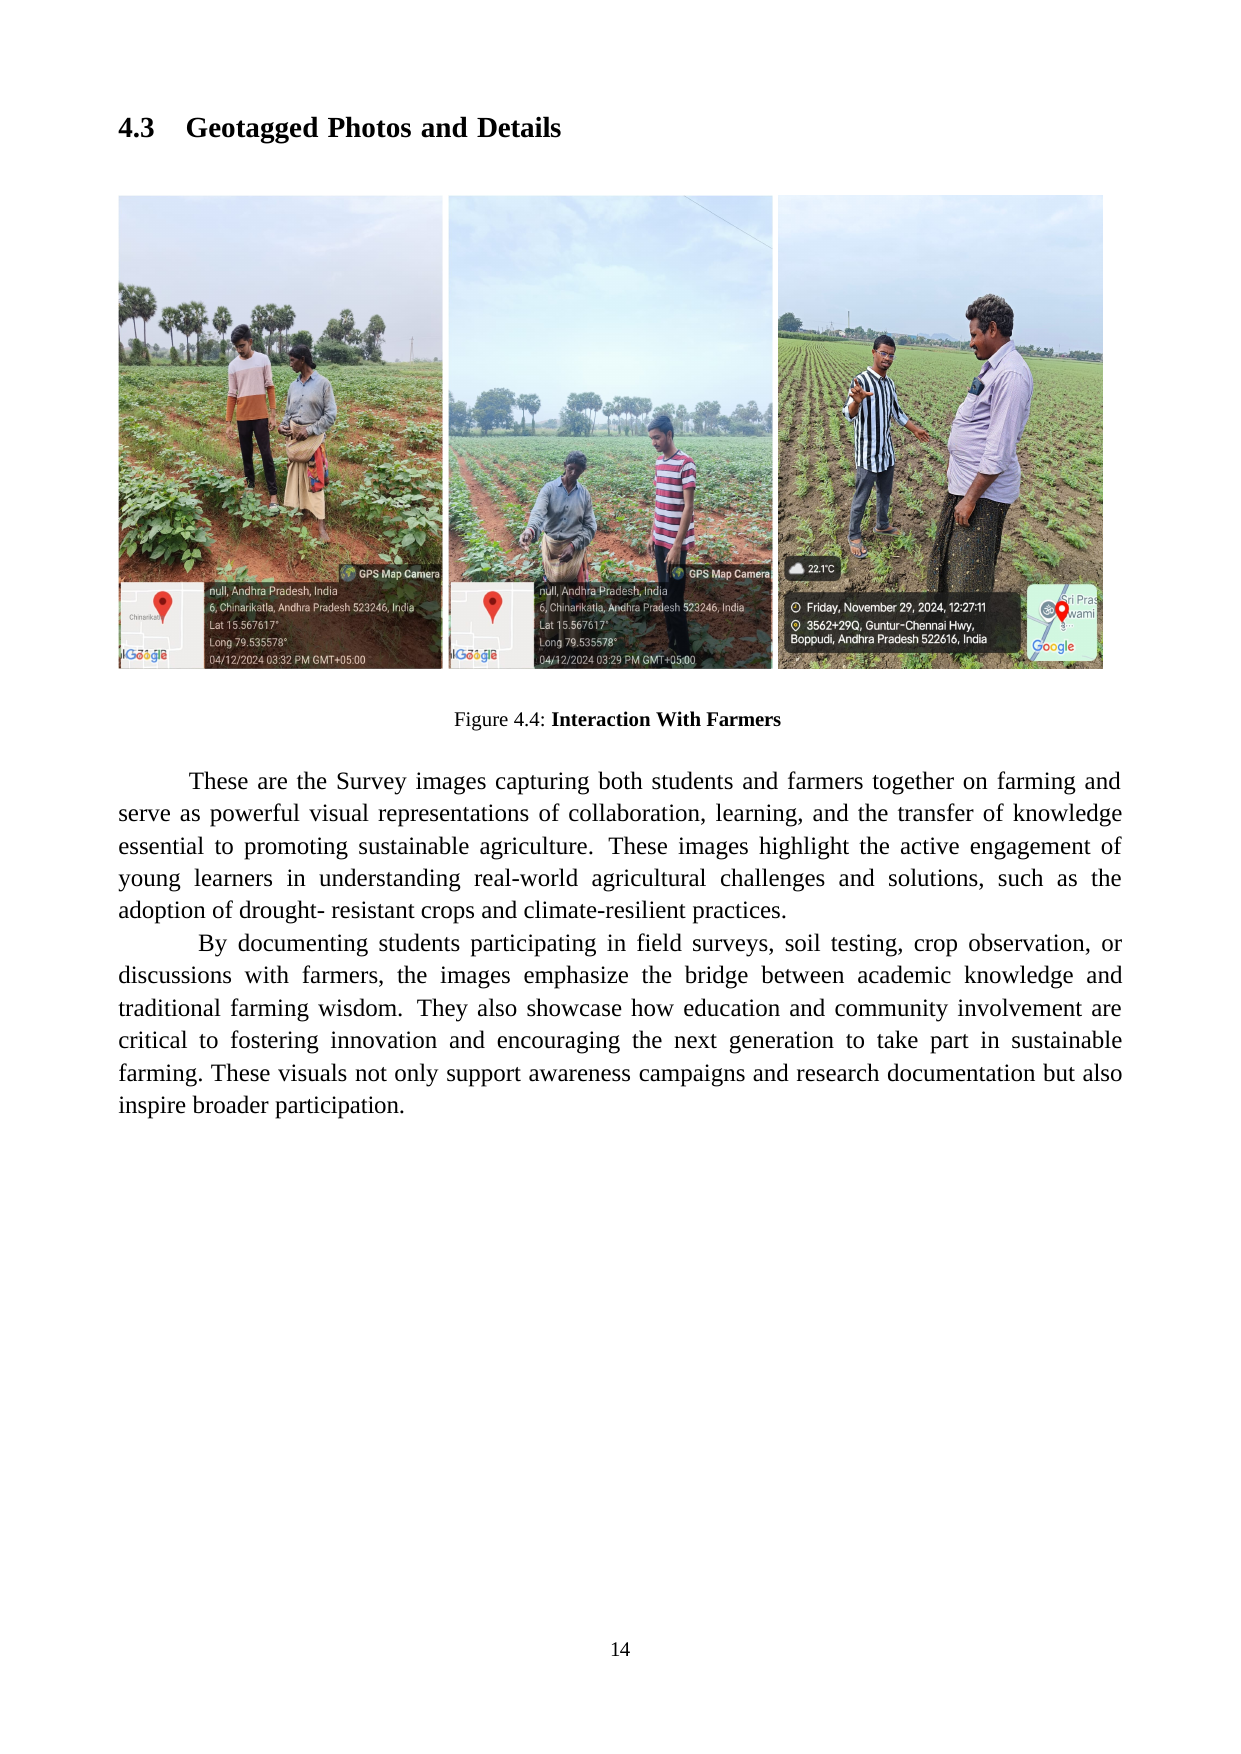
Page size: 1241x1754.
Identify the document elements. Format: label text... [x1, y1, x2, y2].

picture [118, 195, 443, 669]
text By documenting students participating in field surveys, soil testing, crop observation, or discussions with farmers, the images emphasize the bridge between academic knowledge and traditional farming wisdom. They also showcase how education and community involvement are critical to fostering innovation and encouraging the next generation to take part in sustainable farming. These visuals not only support awareness campaigns and research documentation but also inspire broader participation. [118, 928, 1122, 1119]
subtitle Geotagged Photos and Details [118, 110, 1152, 143]
picture [448, 195, 773, 669]
text Figure 4.4: Interaction With Farmers [103, 707, 1132, 731]
picture [778, 195, 1103, 669]
text These are the Survey images capturing both students and farmers together on farming and serve as powerful visual representations of collaboration, learning, and the transfer of knowledge essential to promoting sustainable agriculture. These images highlight the active engagement of young learners in understanding real-world agricultural challenges and solutions, such as the adoption of drought- resistant crops and climate-resilient practices. [118, 766, 1122, 924]
